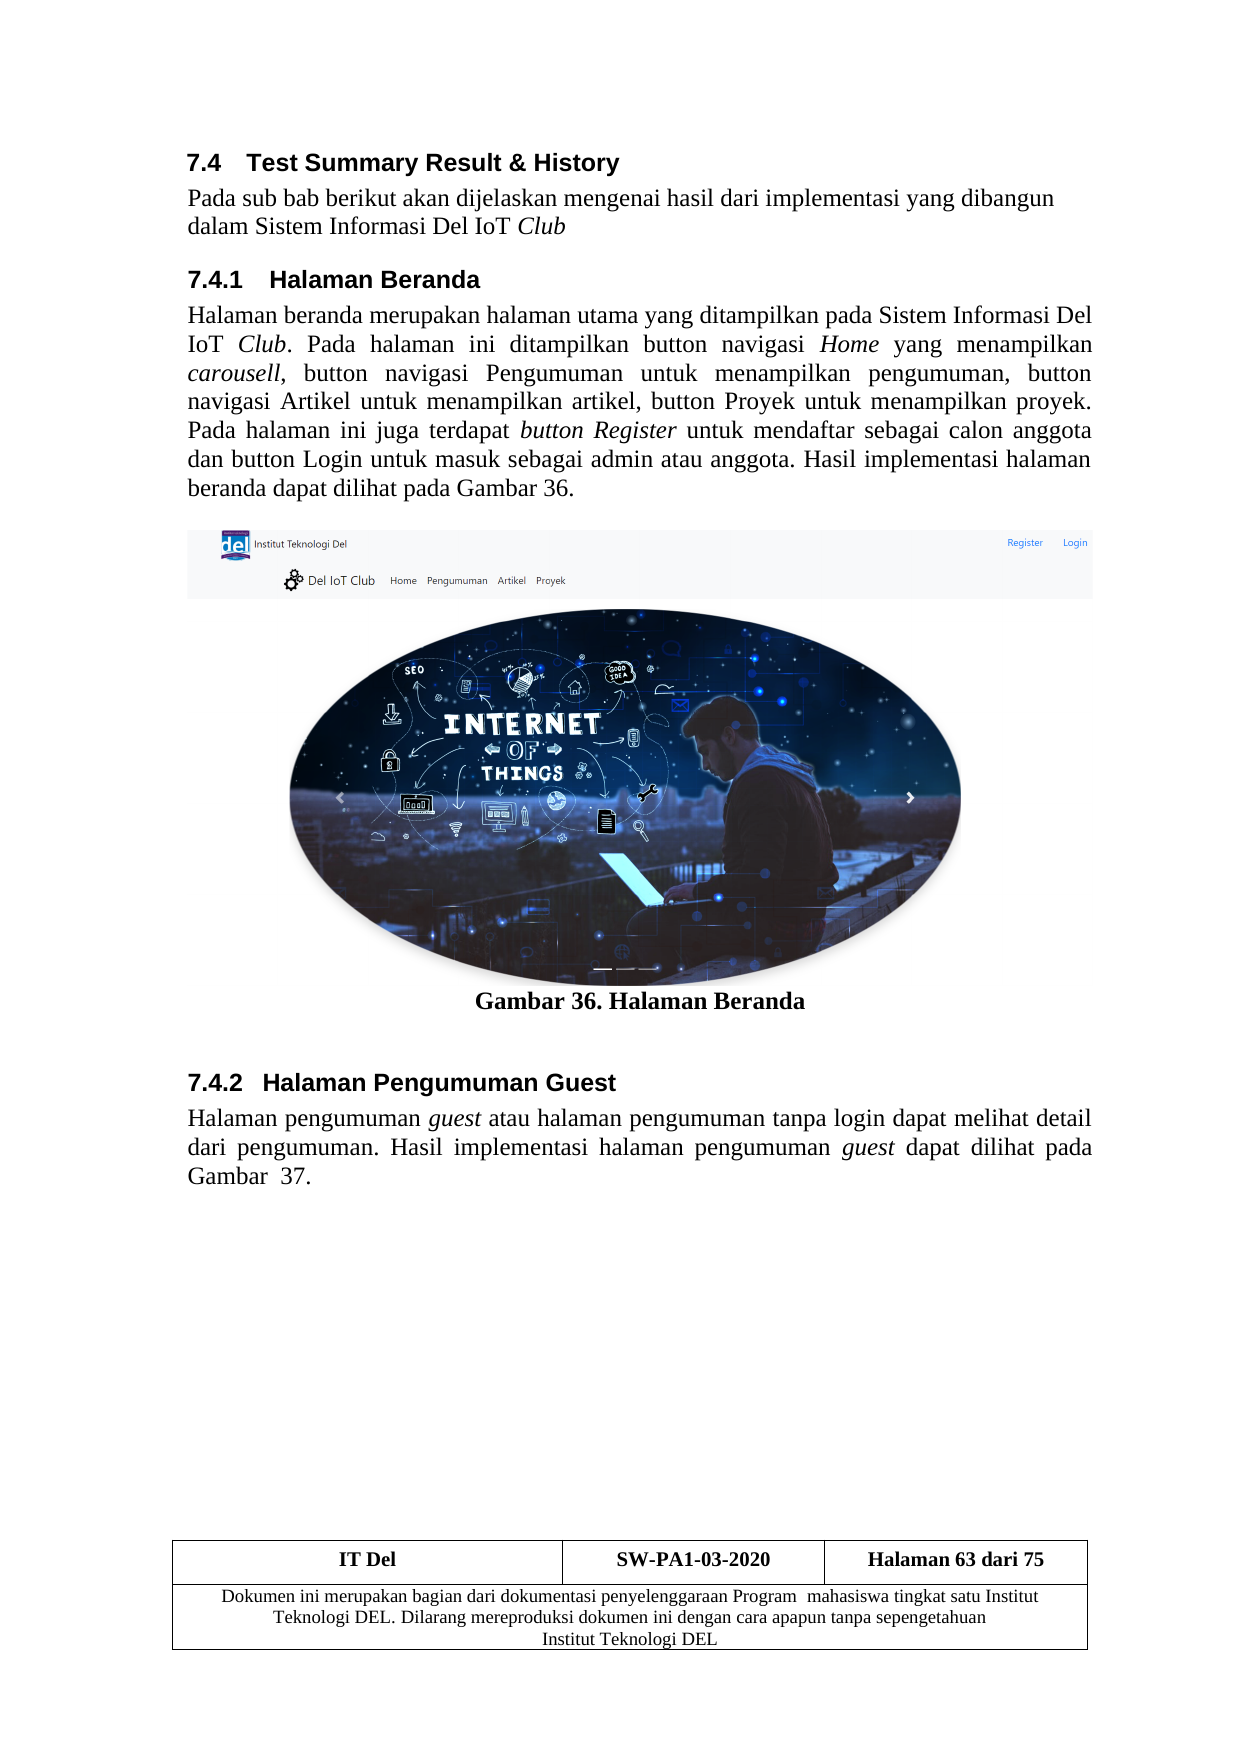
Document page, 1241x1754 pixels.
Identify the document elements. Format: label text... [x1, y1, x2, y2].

text Halaman pengumuman guest atau halaman pengumuman tanpa login dapat melihat detail dari pengumuman. Hasil implementasi halaman pengumuman guest dapat dilihat pada Gambar 37. [187, 1103, 1092, 1190]
text Gambar 36. Halaman Beranda [187, 986, 1092, 1015]
text Pada sub bab berikut akan dijelaskan mengenai hasil dari implementasi yang dibangun dalam Sistem Informasi Del IoT Club [187, 183, 1092, 240]
subtitle Test Summary Result & History [186, 148, 1092, 176]
text Halaman beranda merupakan halaman utama yang ditampilkan pada Sistem Informasi Del IoT Club. Pada halaman ini ditampilkan button navigasi Home yang menampilkan carousell, button navigasi Pengumuman untuk menampilkan pengumuman, button navigasi Artikel untuk menampilkan artikel, button Proyek untuk menampilkan proyek. Pada halaman ini juga terdapat button Register untuk mendaftar sebagai calon anggota dan button Login untuk masuk sebagai admin atau anggota. Hasil implementasi halaman beranda dapat dilihat pada Gambar 36. [187, 300, 1092, 501]
subtitle Halaman Pengumuman Guest [187, 1068, 1092, 1097]
picture [187, 530, 1093, 986]
subtitle Halaman Beranda [187, 265, 1092, 294]
